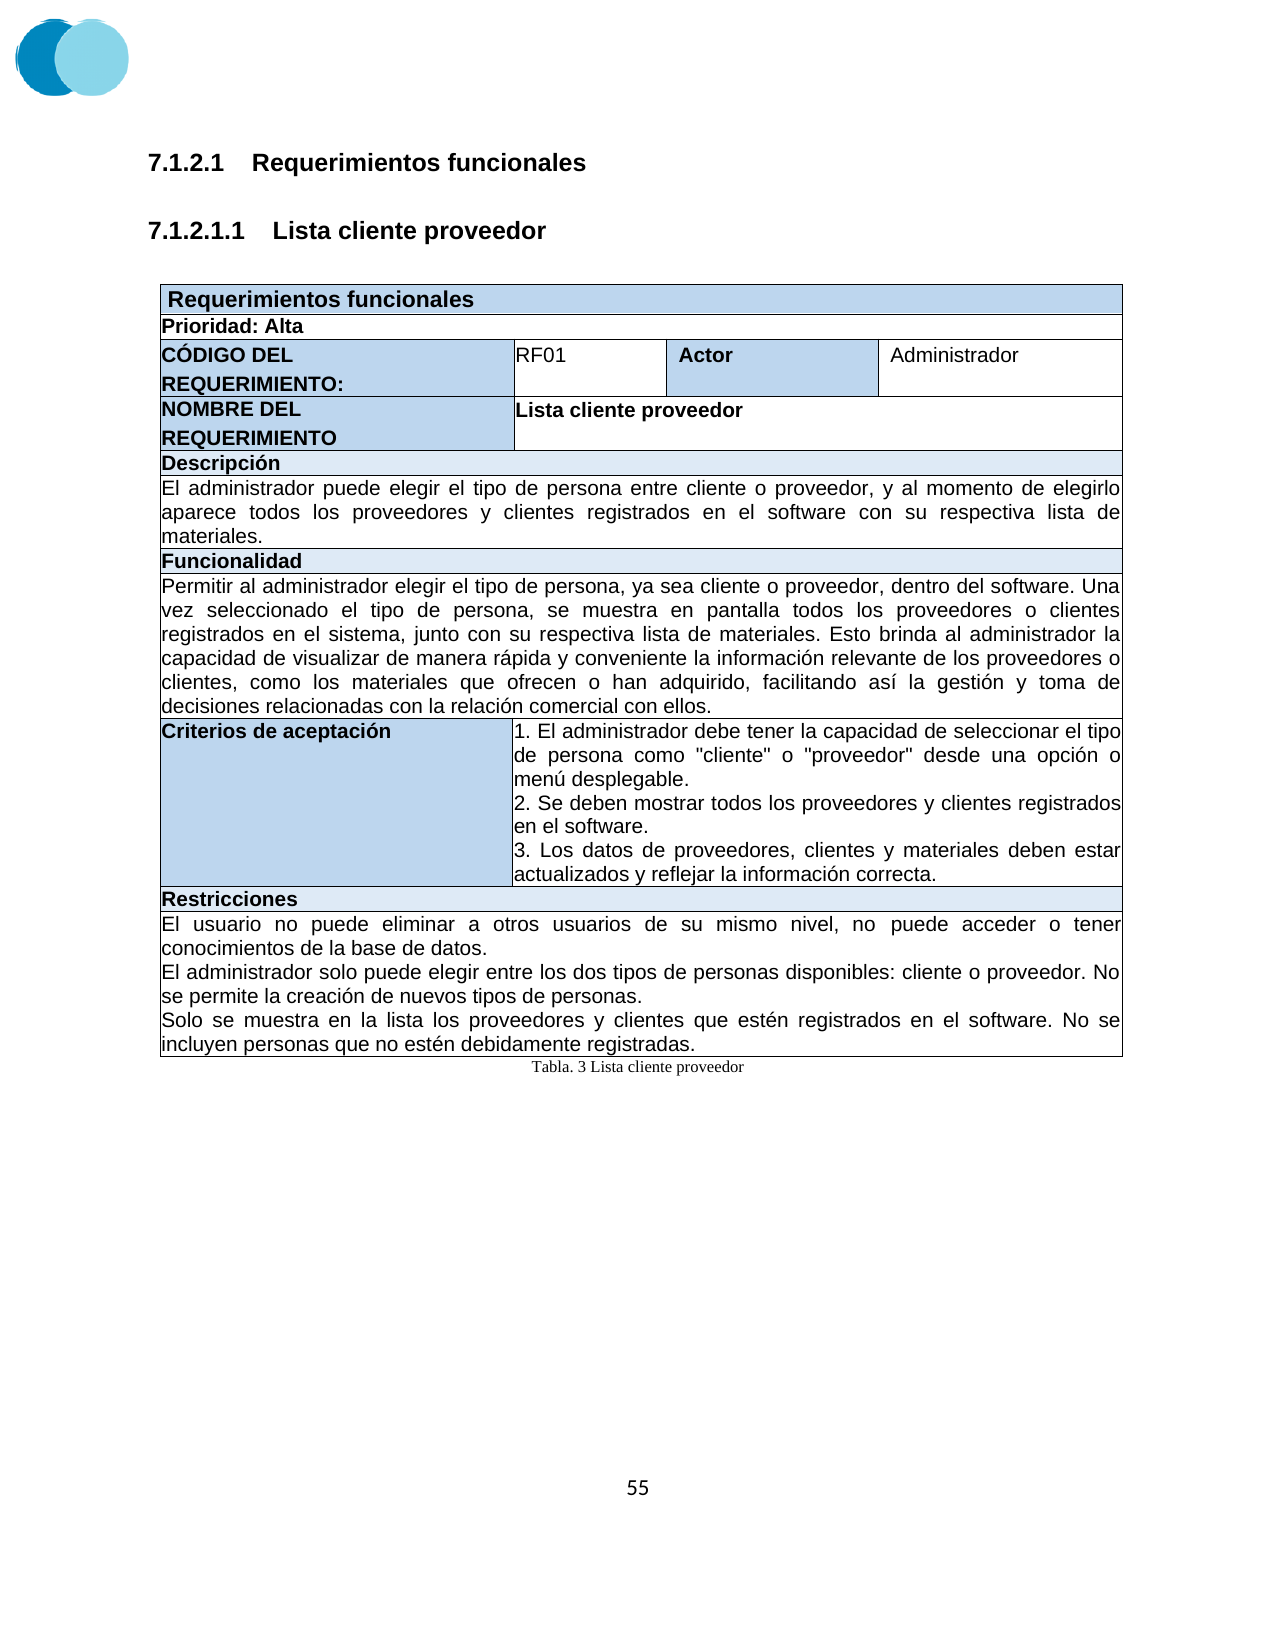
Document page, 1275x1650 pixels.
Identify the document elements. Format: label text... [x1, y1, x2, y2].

table_cell 1. El administrador debe tener la capacidad de seleccionar el tipo de persona como "cliente" o "proveedor" desde una opción o menú desplegable. 2. Se deben mostrar todos los proveedores y clientes registrados en el software. 3. Los datos de proveedores, clientes y materiales deben estar actualizados y reflejar la información correcta. [513, 719, 1122, 886]
table_cell Actor [667, 340, 878, 396]
subtitle 7.1.2.1 Requerimientos funcionales [148, 148, 1127, 176]
text Tabla. 3 Lista cliente proveedor [148, 1057, 1127, 1076]
table_cell Restricciones [161, 887, 1122, 911]
table_cell Descripción [161, 451, 1122, 475]
subtitle 7.1.2.1.1 Lista cliente proveedor [148, 216, 1127, 244]
table_cell Funcionalidad [161, 549, 1122, 573]
table_cell Criterios de aceptación [161, 719, 512, 886]
table_cell Permitir al administrador elegir el tipo de persona, ya sea cliente o proveedor, dentro del software. Una vez seleccionado el tipo de persona, se muestra en pantalla todos los proveedores o clientes registrados en el sistema, junto con su respectiva lista de materiales. Esto brinda al administrador la capacidad de visualizar de manera rápida y conveniente la información relevante de los proveedores o clientes, como los materiales que ofrecen o han adquirido, facilitando así la gestión y toma de decisiones relacionadas con la relación comercial con ellos. [161, 574, 1122, 717]
table_cell NOMBRE DEL REQUERIMIENTO [161, 397, 514, 450]
table_cell Lista cliente proveedor [515, 397, 1122, 450]
table_cell El usuario no puede eliminar a otros usuarios de su mismo nivel, no puede acceder o tener conocimientos de la base de datos. El administrador solo puede elegir entre los dos tipos de personas disponibles: cliente o proveedor. No se permite la creación de nuevos tipos de personas. Solo se muestra en la lista los proveedores y clientes que estén registrados en el software. No se incluyen personas que no estén debidamente registradas. [161, 912, 1122, 1056]
table_cell El administrador puede elegir el tipo de persona entre cliente o proveedor, y al momento de elegirlo aparece todos los proveedores y clientes registrados en el software con su respectiva lista de materiales. [161, 476, 1122, 548]
table_cell Prioridad: Alta [161, 315, 1122, 338]
table_cell RF01 [515, 340, 666, 396]
table_header Requerimientos funcionales [161, 285, 1122, 313]
table_cell CÓDIGO DEL REQUERIMIENTO: [161, 340, 514, 396]
table_cell Administrador [879, 340, 1122, 396]
picture [13, 16, 131, 99]
